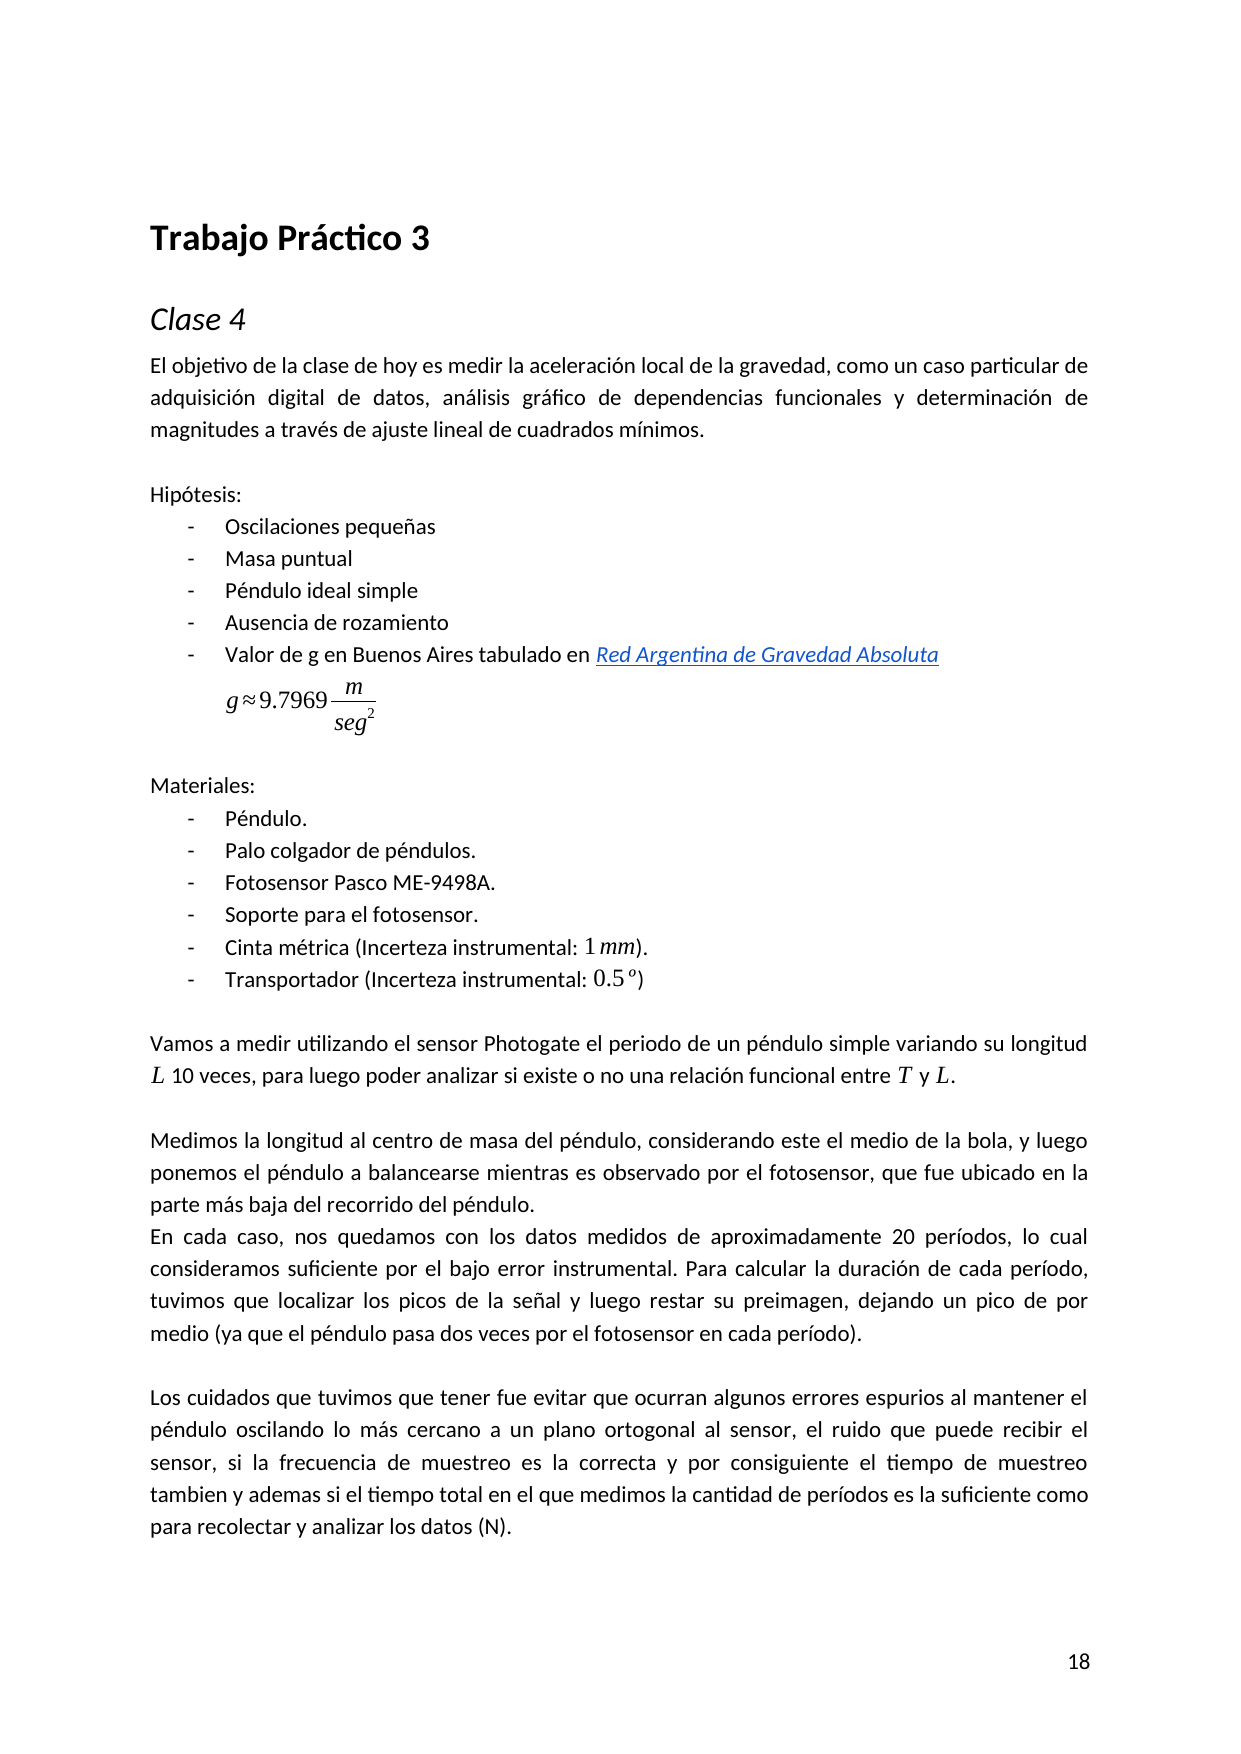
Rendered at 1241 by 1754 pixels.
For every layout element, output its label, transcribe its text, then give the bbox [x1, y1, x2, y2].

list Palo colgador de péndulos. [187, 836, 1090, 864]
list Valor de g en Buenos Aires tabulado en Red Argentina de Gravedad Absoluta [187, 641, 1090, 735]
text Materiales: [150, 772, 1090, 800]
subtitle Clase 4 [150, 298, 1090, 338]
subtitle Trabajo Práctico 3 [150, 214, 1090, 260]
text El objetivo de la clase de hoy es medir la aceleración local de la gravedad, como un caso particular de adquisición digital de datos, análisis gráfico de dependencias funcionales y determinación de magnitudes a través de ajuste lineal de cuadrados mínimos. [150, 351, 1090, 443]
list Fotosensor Pasco ME-9498A. [187, 868, 1090, 896]
list Péndulo. [187, 804, 1090, 832]
text Los cuidados que tuvimos que tener fue evitar que ocurran algunos errores espurios al mantener el péndulo oscilando lo más cercano a un plano ortogonal al sensor, el ruido que puede recibir el sensor, si la frecuencia de muestreo es la correcta y por consiguiente el tiempo de muestreo tambien y ademas si el tiempo total en el que medimos la cantidad de períodos es la suficiente como para recolectar y analizar los datos (N). [150, 1383, 1090, 1540]
list Masa puntual [187, 544, 1090, 572]
text En cada caso, nos quedamos con los datos medidos de aproximadamente 20 períodos, lo cual consideramos suficiente por el bajo error instrumental. Para calcular la duración de cada período, tuvimos que localizar los picos de la señal y luego restar su preimagen, dejando un pico de por medio (ya que el péndulo pasa dos veces por el fotosensor en cada período). [150, 1222, 1090, 1347]
list Soporte para el fotosensor. [187, 900, 1090, 928]
text Vamos a medir utilizando el sensor Photogate el periodo de un péndulo simple variando su longitud 10 veces, para luego poder analizar si existe o no una relación funcional entre y . [150, 1029, 1090, 1089]
list Cinta métrica (Incerteza instrumental: ). [187, 933, 1090, 961]
text Medimos la longitud al centro de masa del péndulo, considerando este el medio de la bola, y luego ponemos el péndulo a balancearse mientras es observado por el fotosensor, que fue ubicado en la parte más baja del recorrido del péndulo. [150, 1126, 1090, 1218]
list Transportador (Incerteza instrumental: ) [187, 965, 1090, 993]
list Ausencia de rozamiento [187, 608, 1090, 636]
list Péndulo ideal simple [187, 576, 1090, 604]
list Oscilaciones pequeñas [187, 512, 1090, 540]
text Hipótesis: [150, 480, 1090, 508]
